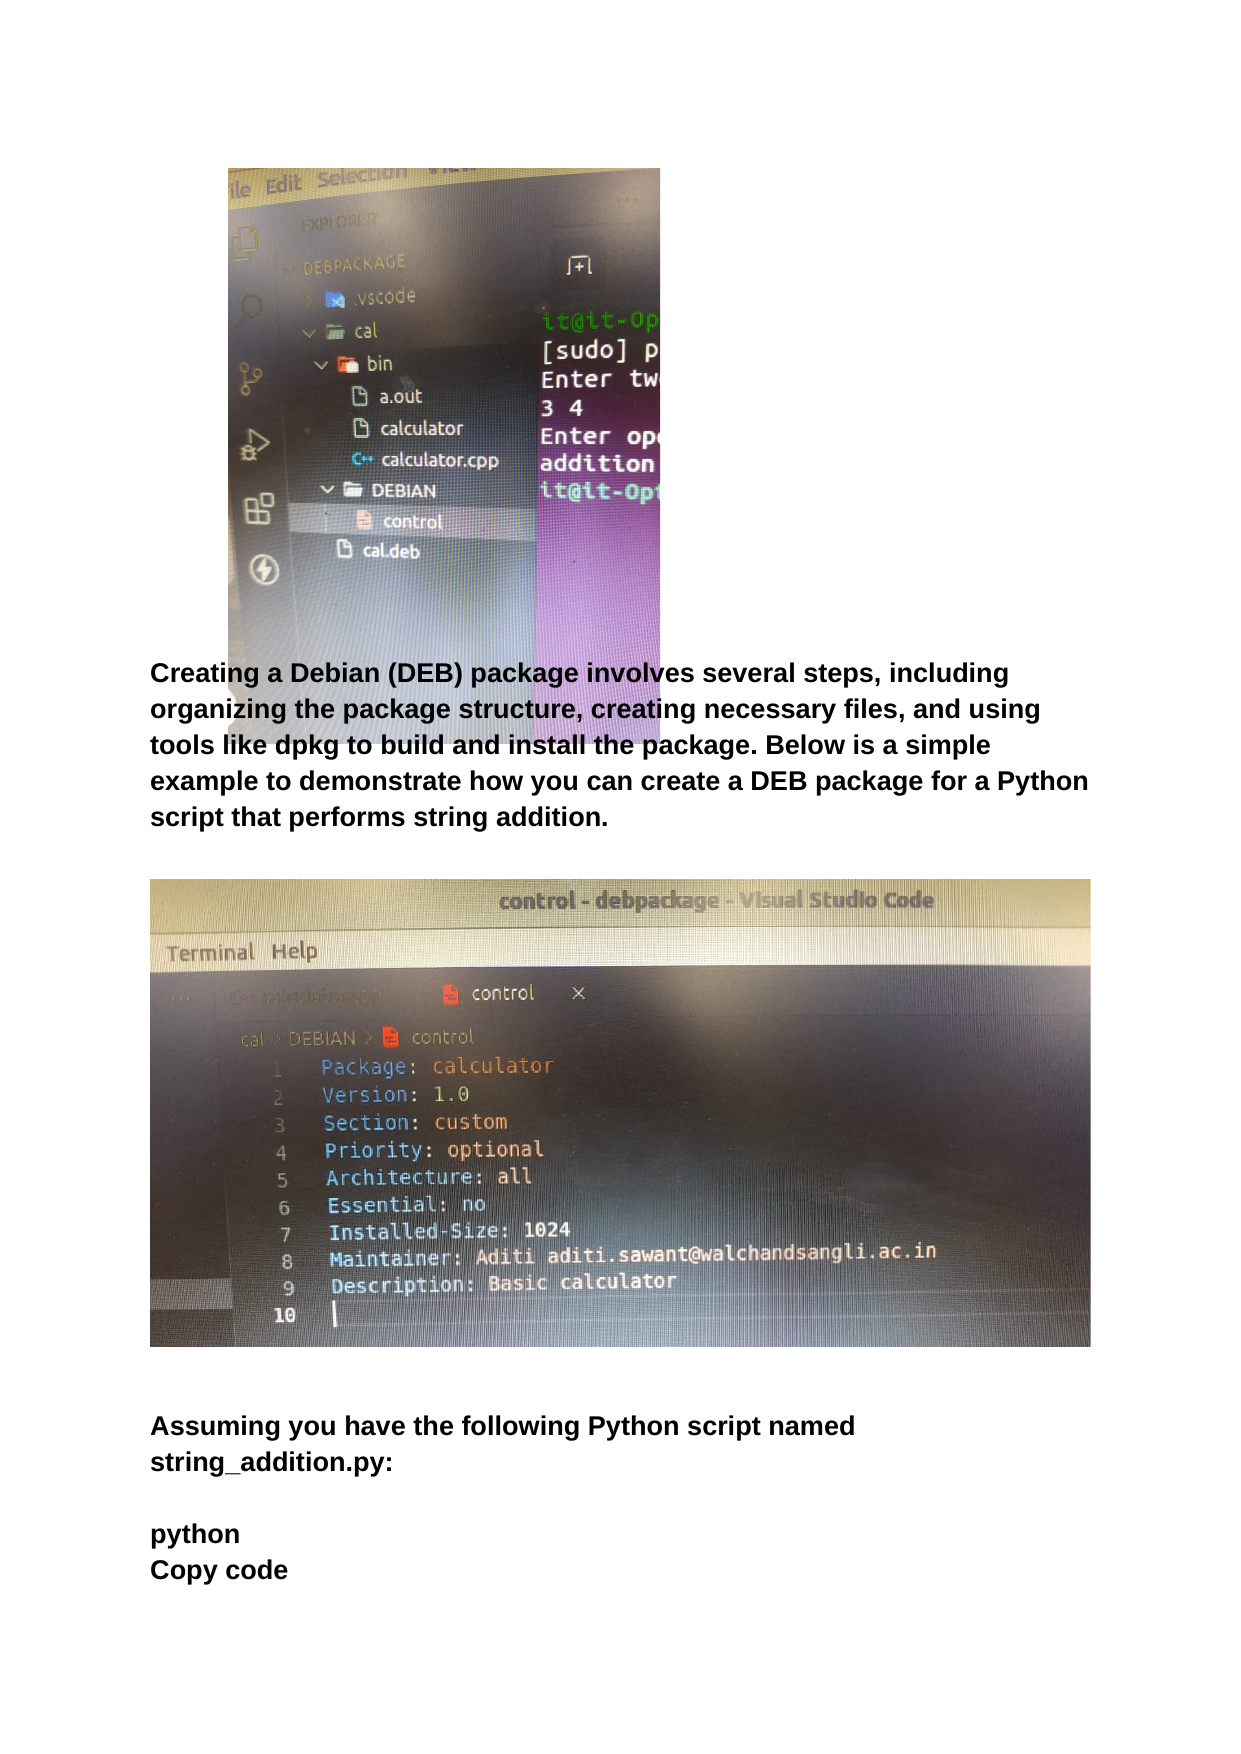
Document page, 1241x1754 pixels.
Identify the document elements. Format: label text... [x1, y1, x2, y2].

text Assuming you have the following Python script named string_addition.py: [150, 1410, 1090, 1478]
picture [150, 879, 1091, 1347]
text Copy code [150, 1554, 1090, 1585]
text Creating a Debian (DEB) package involves several steps, including organizing the package structure, creating necessary files, and using tools like dpkg to build and install the package. Below is a simple example to demonstrate how you can create a DEB package for a Python script that performs string addition. [150, 657, 1090, 832]
picture [228, 168, 661, 657]
text python [150, 1518, 1090, 1549]
